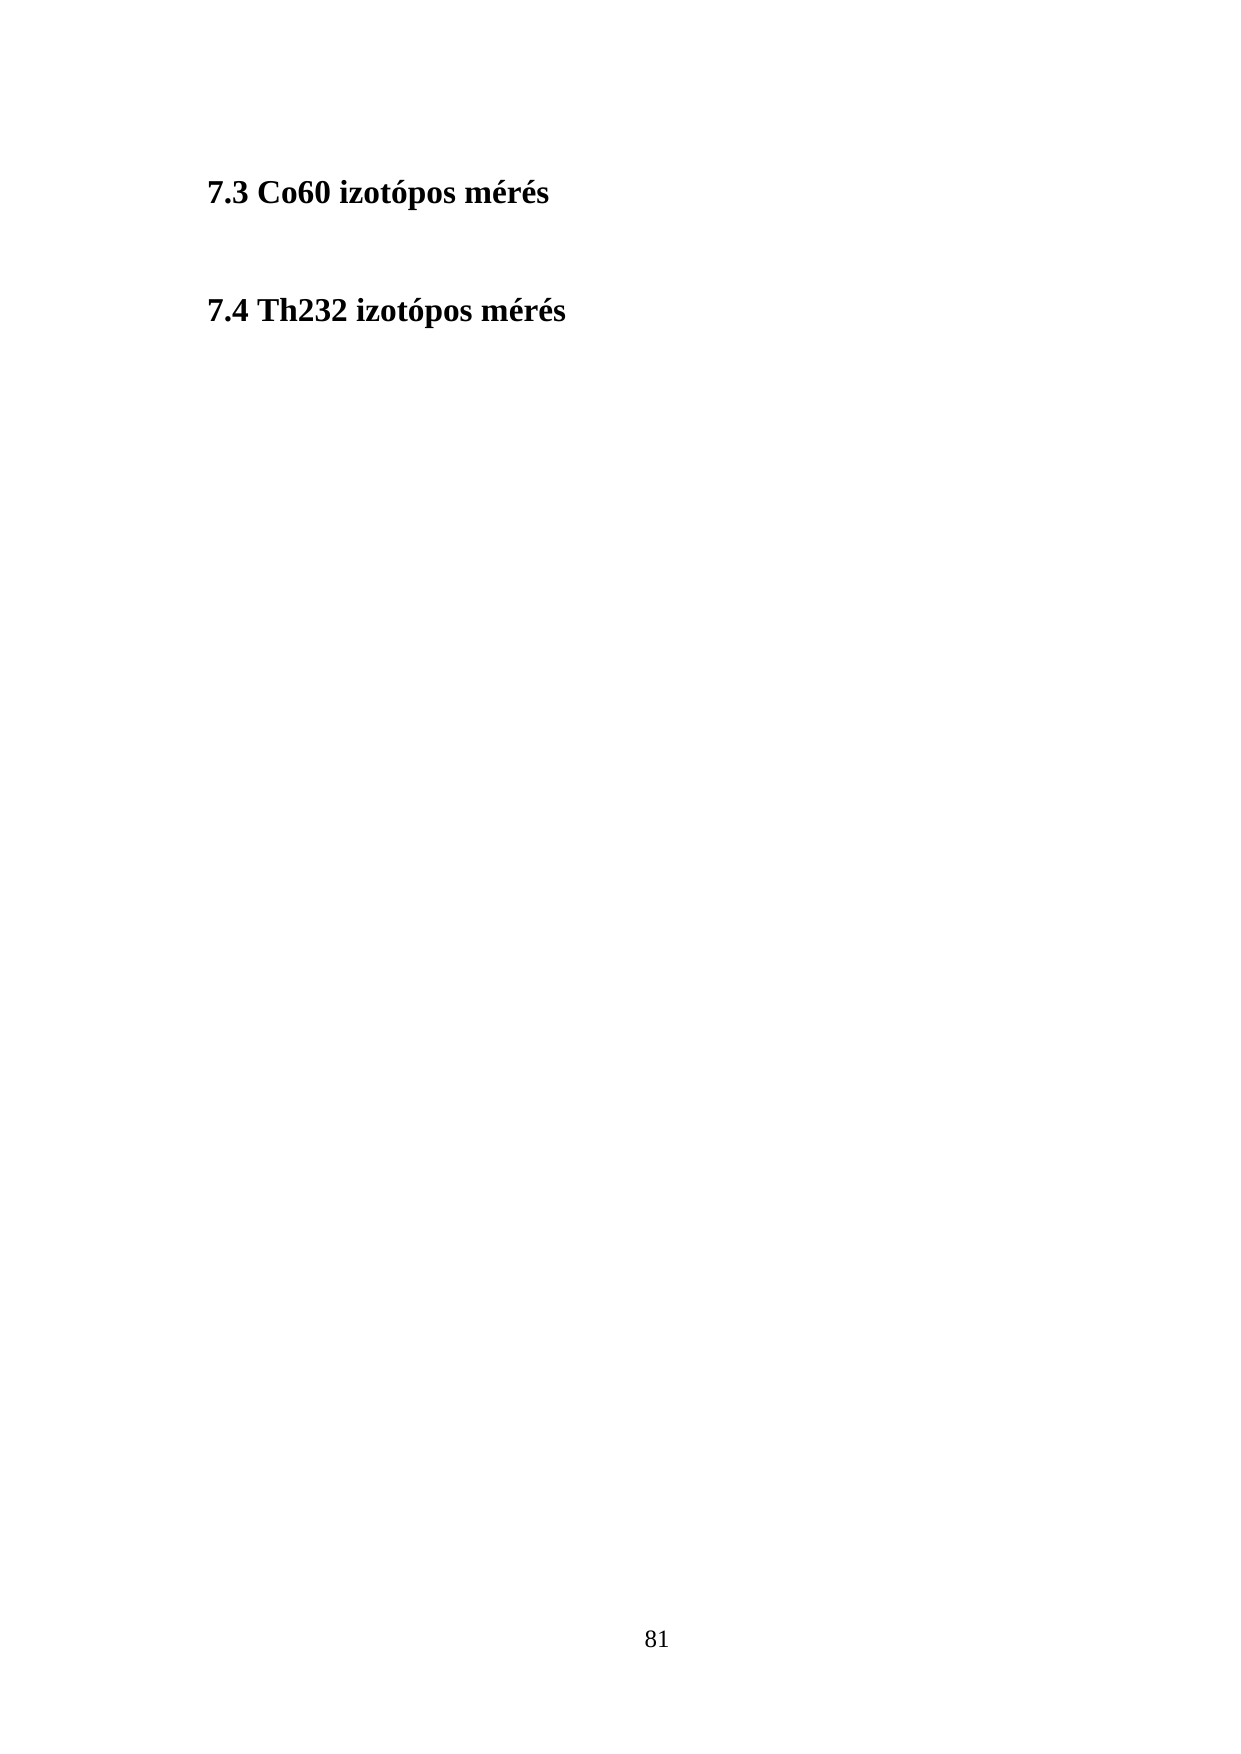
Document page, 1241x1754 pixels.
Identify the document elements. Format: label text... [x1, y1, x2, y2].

subtitle Co60 izotópos mérés [207, 173, 1092, 211]
subtitle Th232 izotópos mérés [207, 290, 1092, 328]
